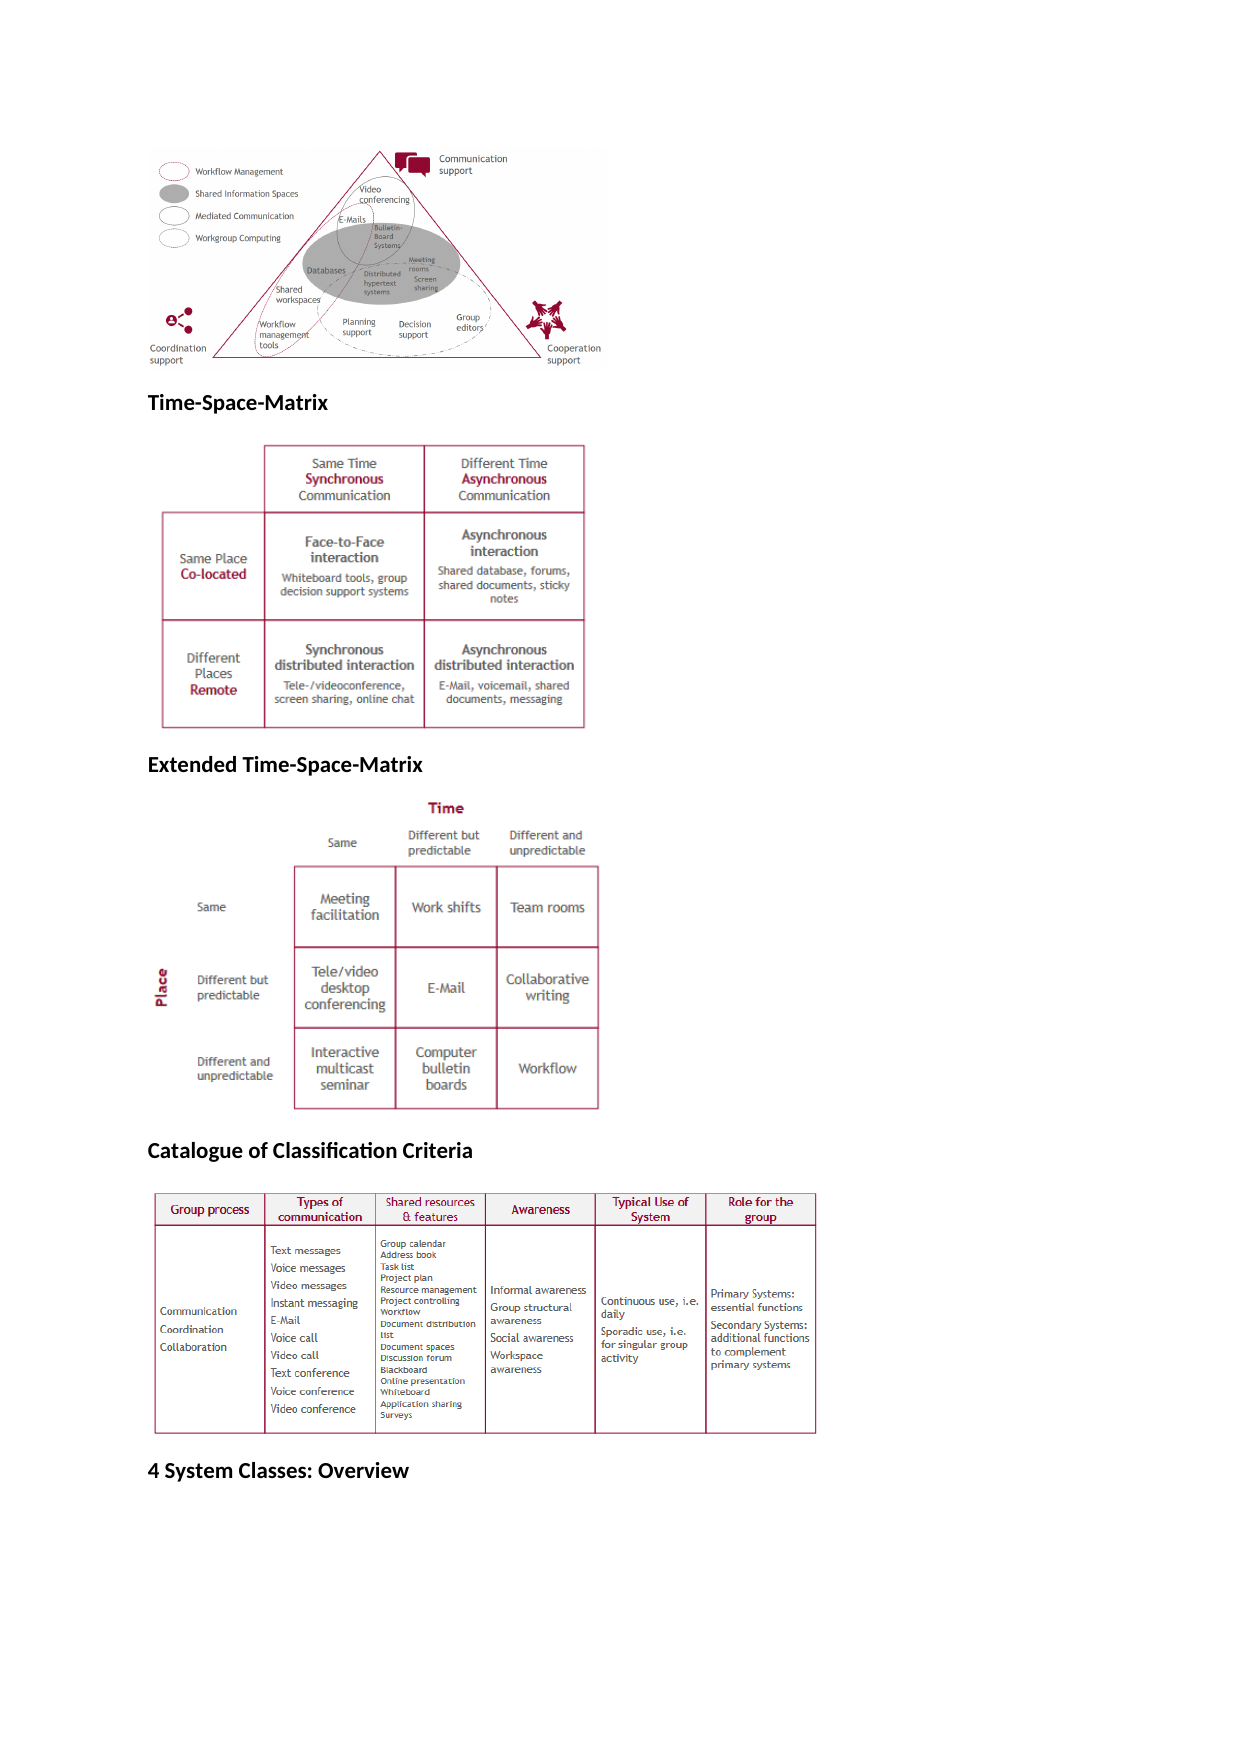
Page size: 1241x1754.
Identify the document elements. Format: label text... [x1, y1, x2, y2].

picture [147, 435, 605, 732]
text 4 System Classes: Overview [148, 1456, 1093, 1484]
text Extended Time-Space-Matrix [148, 750, 1093, 778]
text Catalogue of Classification Criteria [148, 1136, 1093, 1164]
picture [147, 147, 607, 370]
text Time-Space-Matrix [148, 388, 1093, 416]
picture [147, 1182, 822, 1437]
picture [147, 797, 609, 1117]
